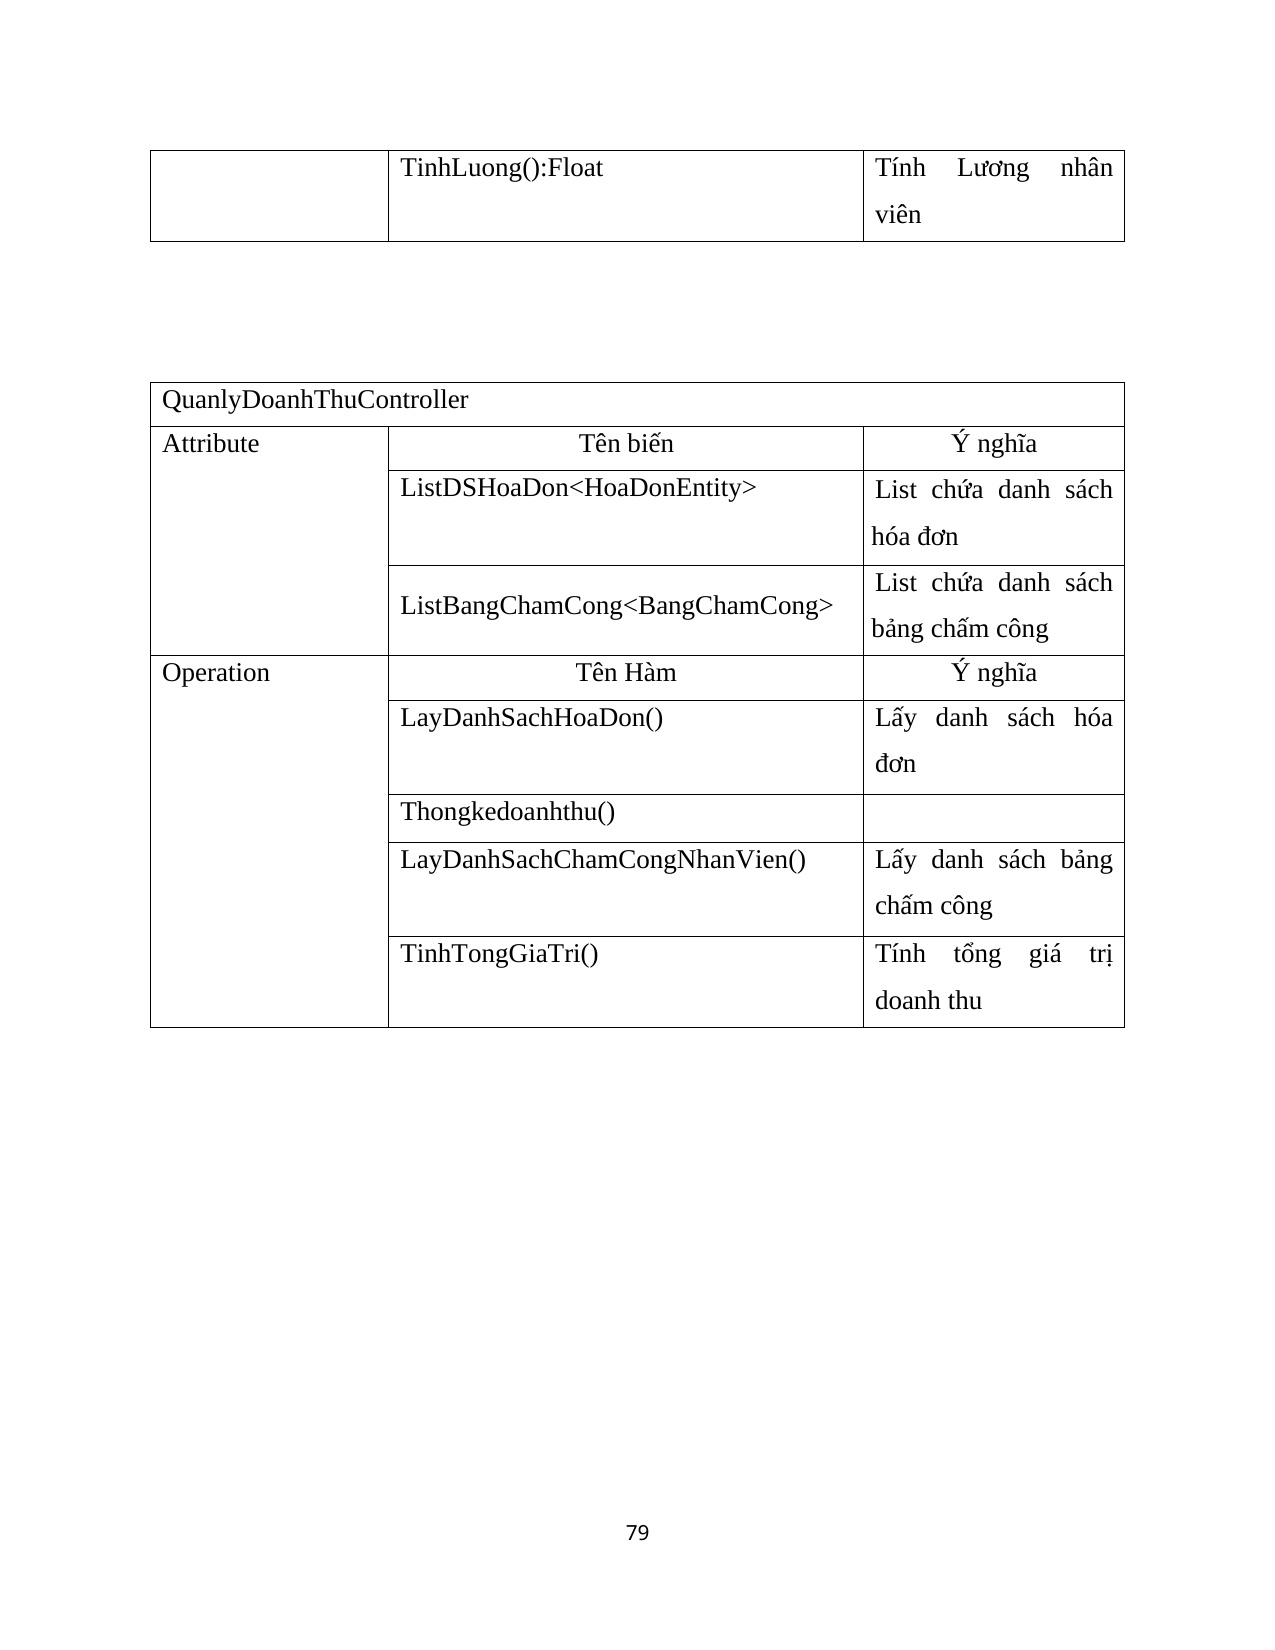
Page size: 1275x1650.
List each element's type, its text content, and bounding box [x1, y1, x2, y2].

table_cell LayDanhSachHoaDon() [389, 701, 863, 794]
table_cell List chứa danh sách hóa đơn [864, 471, 1124, 564]
table_cell Tính Lương nhân viên [864, 151, 1124, 241]
table_cell Lấy danh sách bảng chấm công [864, 843, 1124, 936]
table_header QuanlyDoanhThuController [151, 383, 1124, 426]
table_cell Lấy danh sách hóa đơn [864, 701, 1124, 794]
table_cell Tính tổng giá trị doanh thu [864, 937, 1124, 1027]
table_cell List chứa danh sách bảng chấm công [864, 566, 1124, 655]
table_cell ListBangChamCong<BangChamCong> [389, 566, 863, 655]
table_cell Tên Hàm [389, 656, 863, 699]
table_cell Tên biến [389, 427, 863, 470]
table_cell Attribute [151, 427, 388, 655]
table_cell Operation [151, 656, 388, 1027]
table_cell LayDanhSachChamCongNhanVien() [389, 843, 863, 936]
table_cell [864, 795, 1124, 842]
table_cell TinhLuong():Float [389, 151, 863, 241]
table_cell Thongkedoanhthu() [389, 795, 863, 842]
table_cell Ý nghĩa [864, 656, 1124, 699]
table_cell Ý nghĩa [864, 427, 1124, 470]
table_cell TinhTongGiaTri() [389, 937, 863, 1027]
table_cell ListDSHoaDon<HoaDonEntity> [389, 471, 863, 564]
